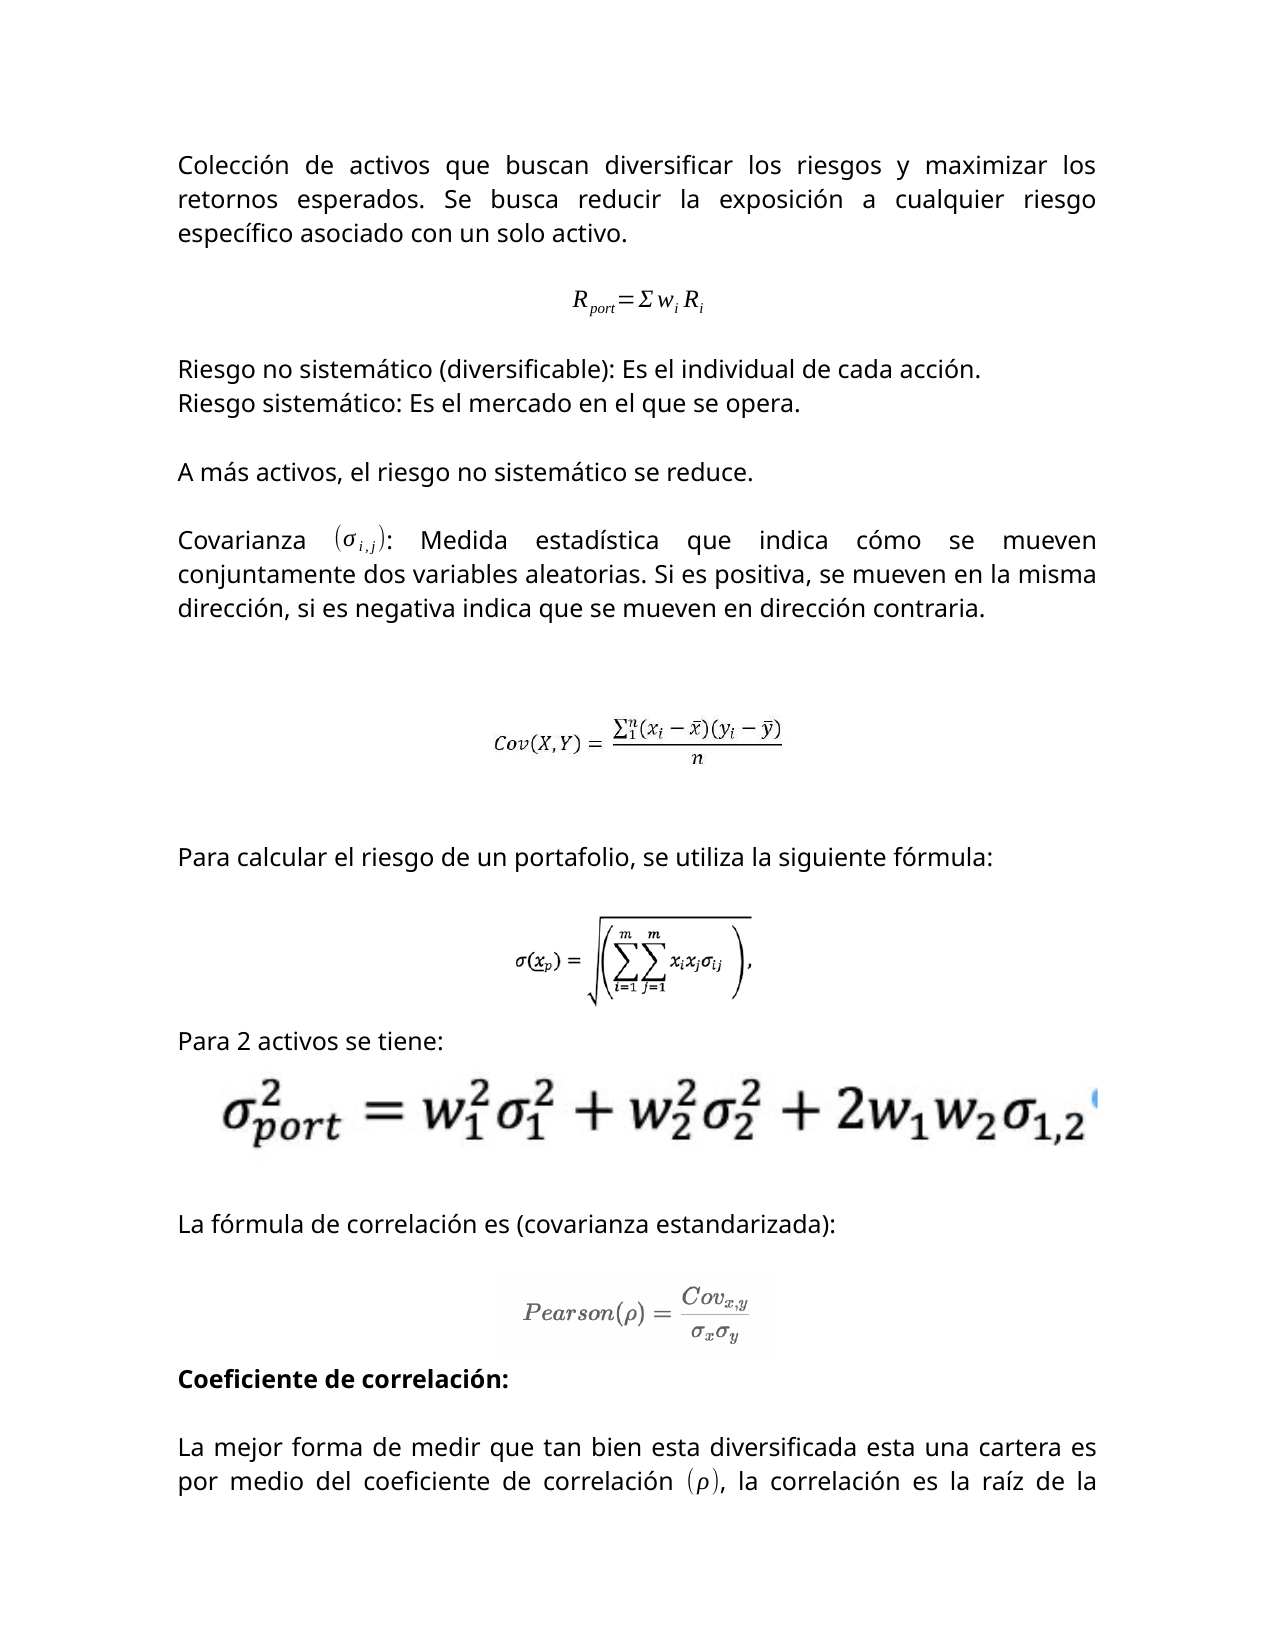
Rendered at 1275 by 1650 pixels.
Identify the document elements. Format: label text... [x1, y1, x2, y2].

text Colección de activos que buscan diversificar los riesgos y maximizar los retornos esperados. Se busca reducir la exposición a cualquier riesgo específico asociado con un solo activo. [177, 148, 1098, 250]
text A más activos, el riesgo no sistemático se reduce. [177, 454, 1098, 488]
picture [474, 658, 801, 840]
text Riesgo no sistemático (diversificable): Es el individual de cada acción. [177, 352, 1098, 386]
picture [501, 907, 774, 1024]
text Para calcular el riesgo de un portafolio, se utiliza la siguiente fórmula: [177, 839, 1098, 874]
picture [499, 1275, 776, 1362]
text Coeficiente de correlación: [177, 1362, 1098, 1396]
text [177, 1430, 1098, 1498]
picture [177, 1057, 1098, 1174]
text Covarianza : Medida estadística que indica cómo se mueven conjuntamente dos variables aleatorias. Si es positiva, se mueven en la misma dirección, si es negativa indica que se mueven en dirección contraria. [177, 522, 1098, 624]
text La fórmula de correlación es (covarianza estandarizada): [177, 1207, 1098, 1241]
text Para 2 activos se tiene: [177, 1023, 1098, 1057]
text Riesgo sistemático: Es el mercado en el que se opera. [177, 386, 1098, 420]
